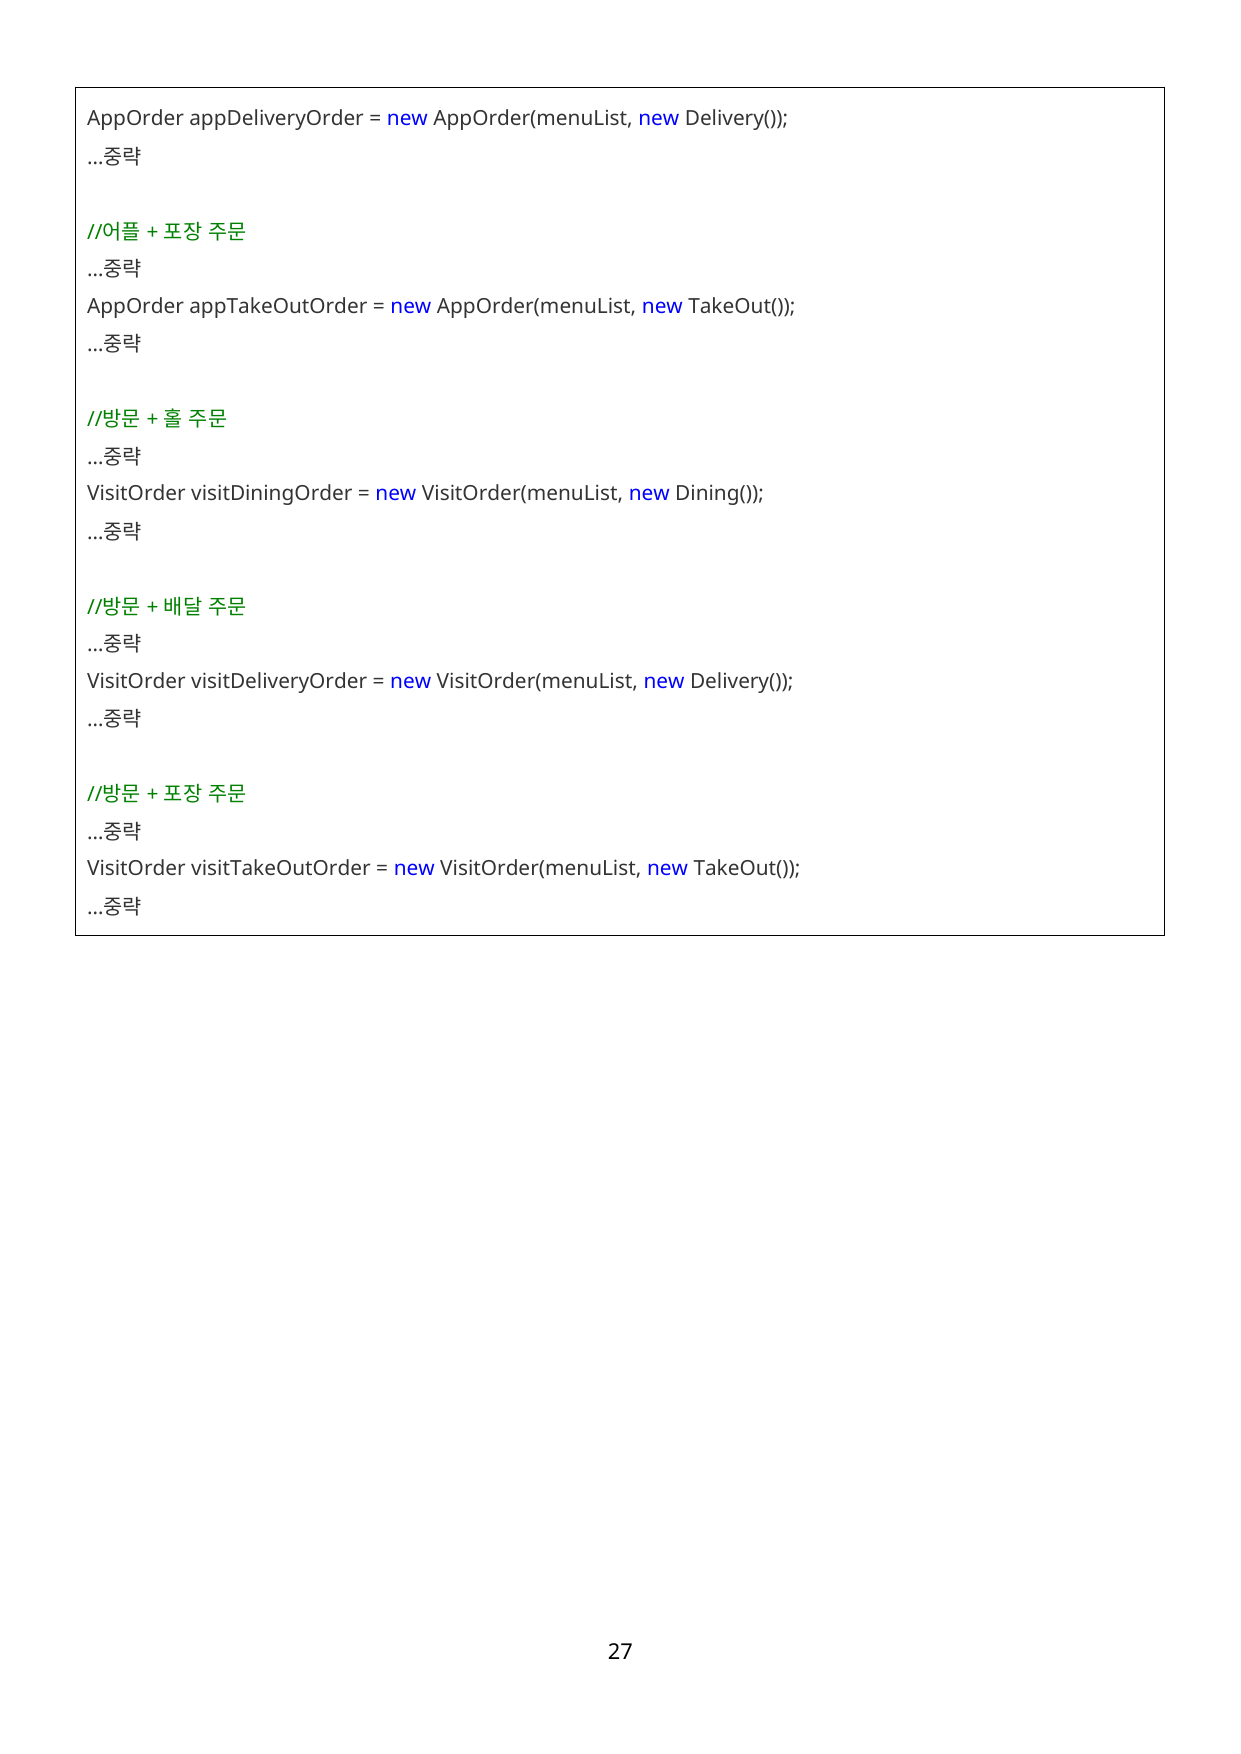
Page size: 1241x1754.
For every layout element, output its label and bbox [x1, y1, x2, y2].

table_cell [76, 88, 1164, 935]
